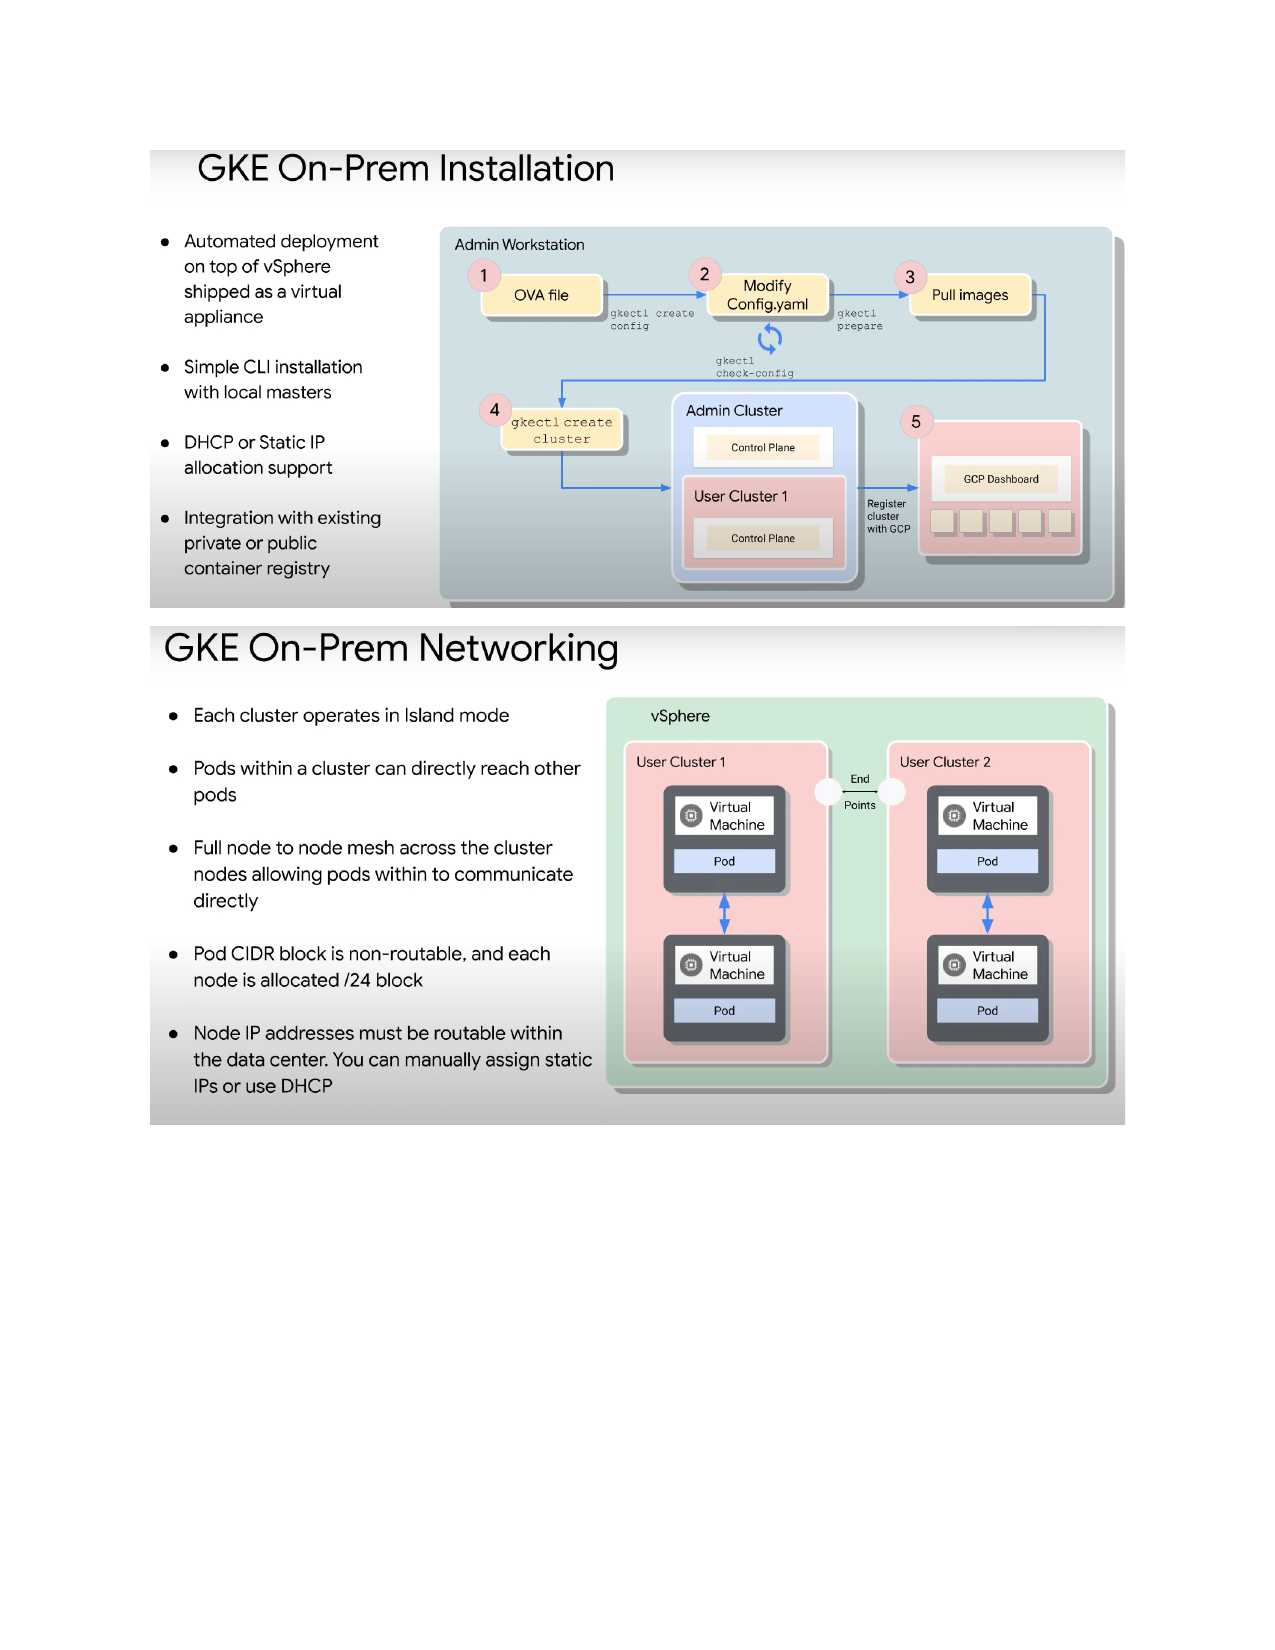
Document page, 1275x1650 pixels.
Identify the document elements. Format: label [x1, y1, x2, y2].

picture [150, 626, 1125, 1125]
picture [150, 150, 1125, 608]
